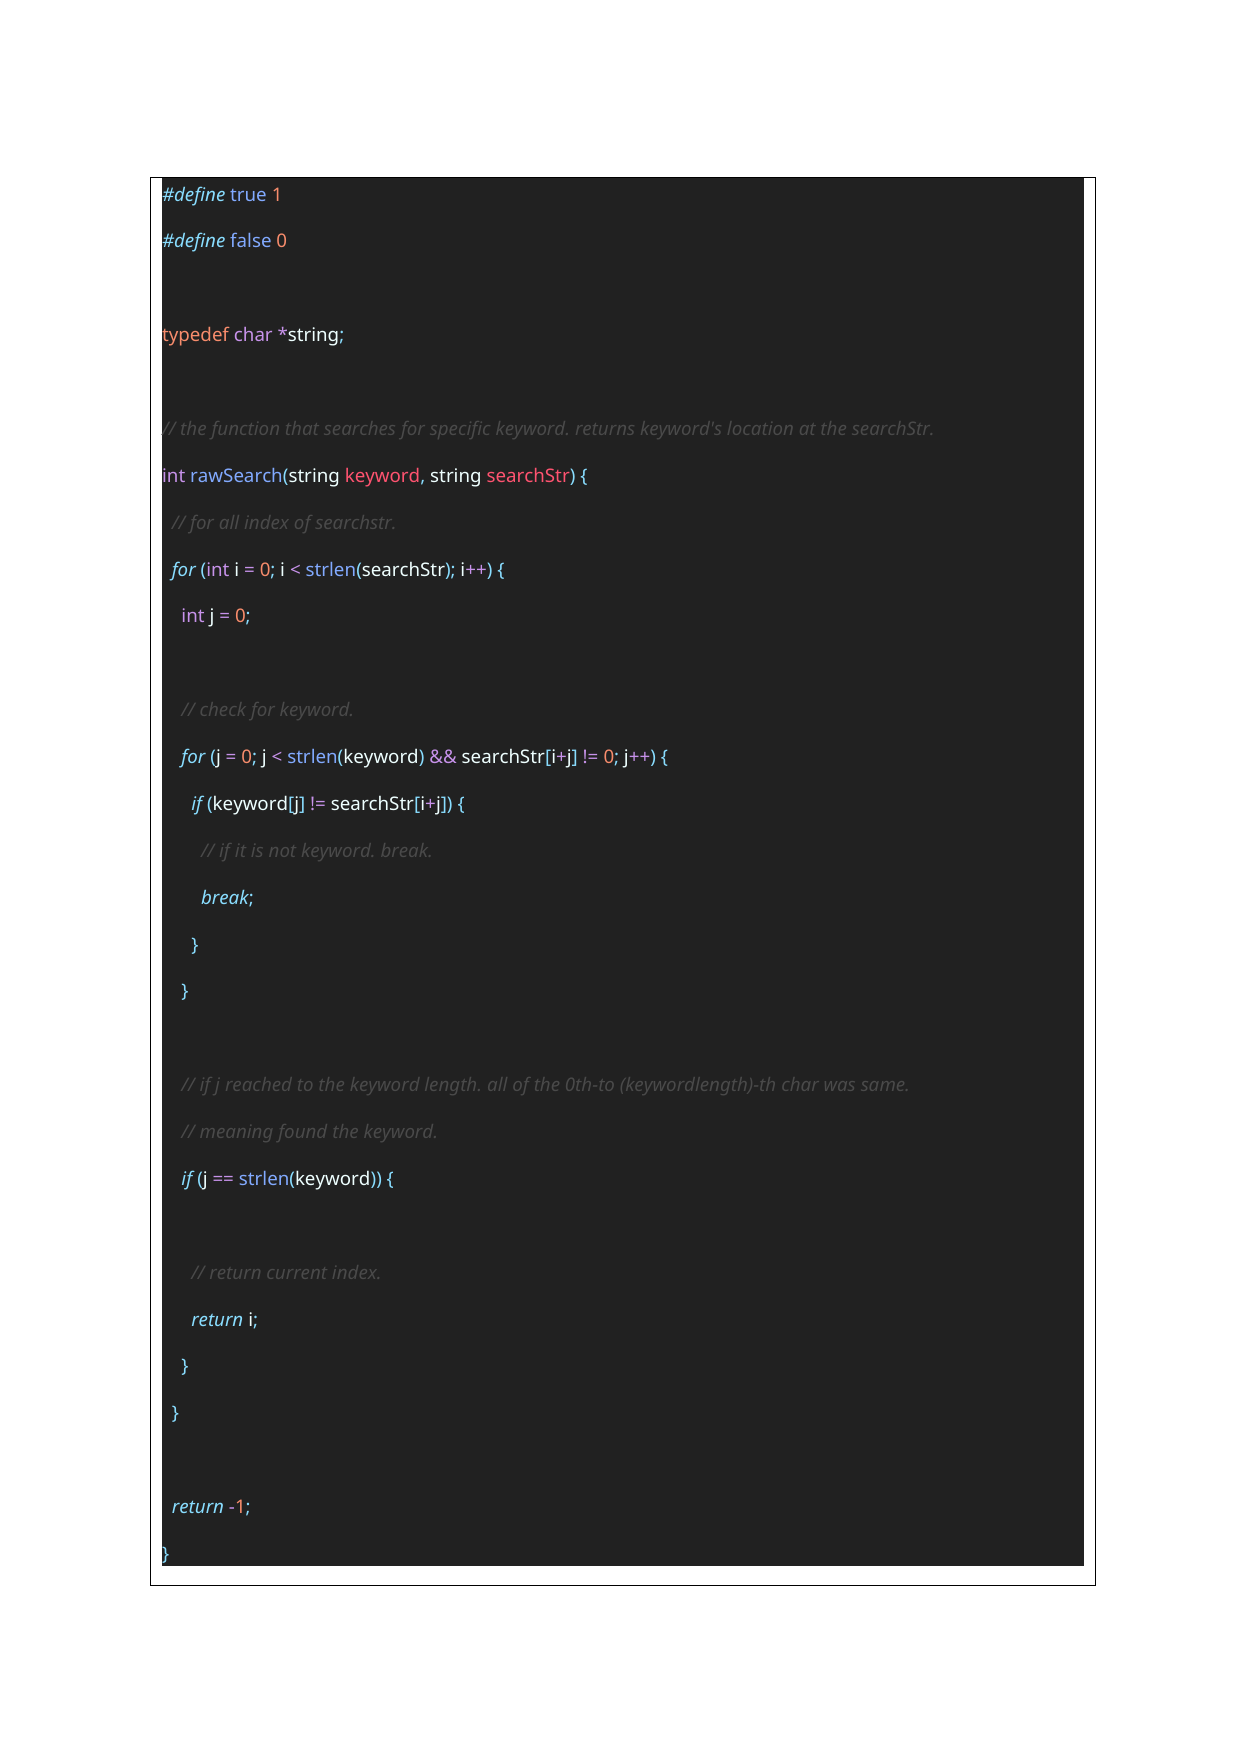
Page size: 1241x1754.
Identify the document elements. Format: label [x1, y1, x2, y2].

table_header [151, 178, 1095, 1584]
